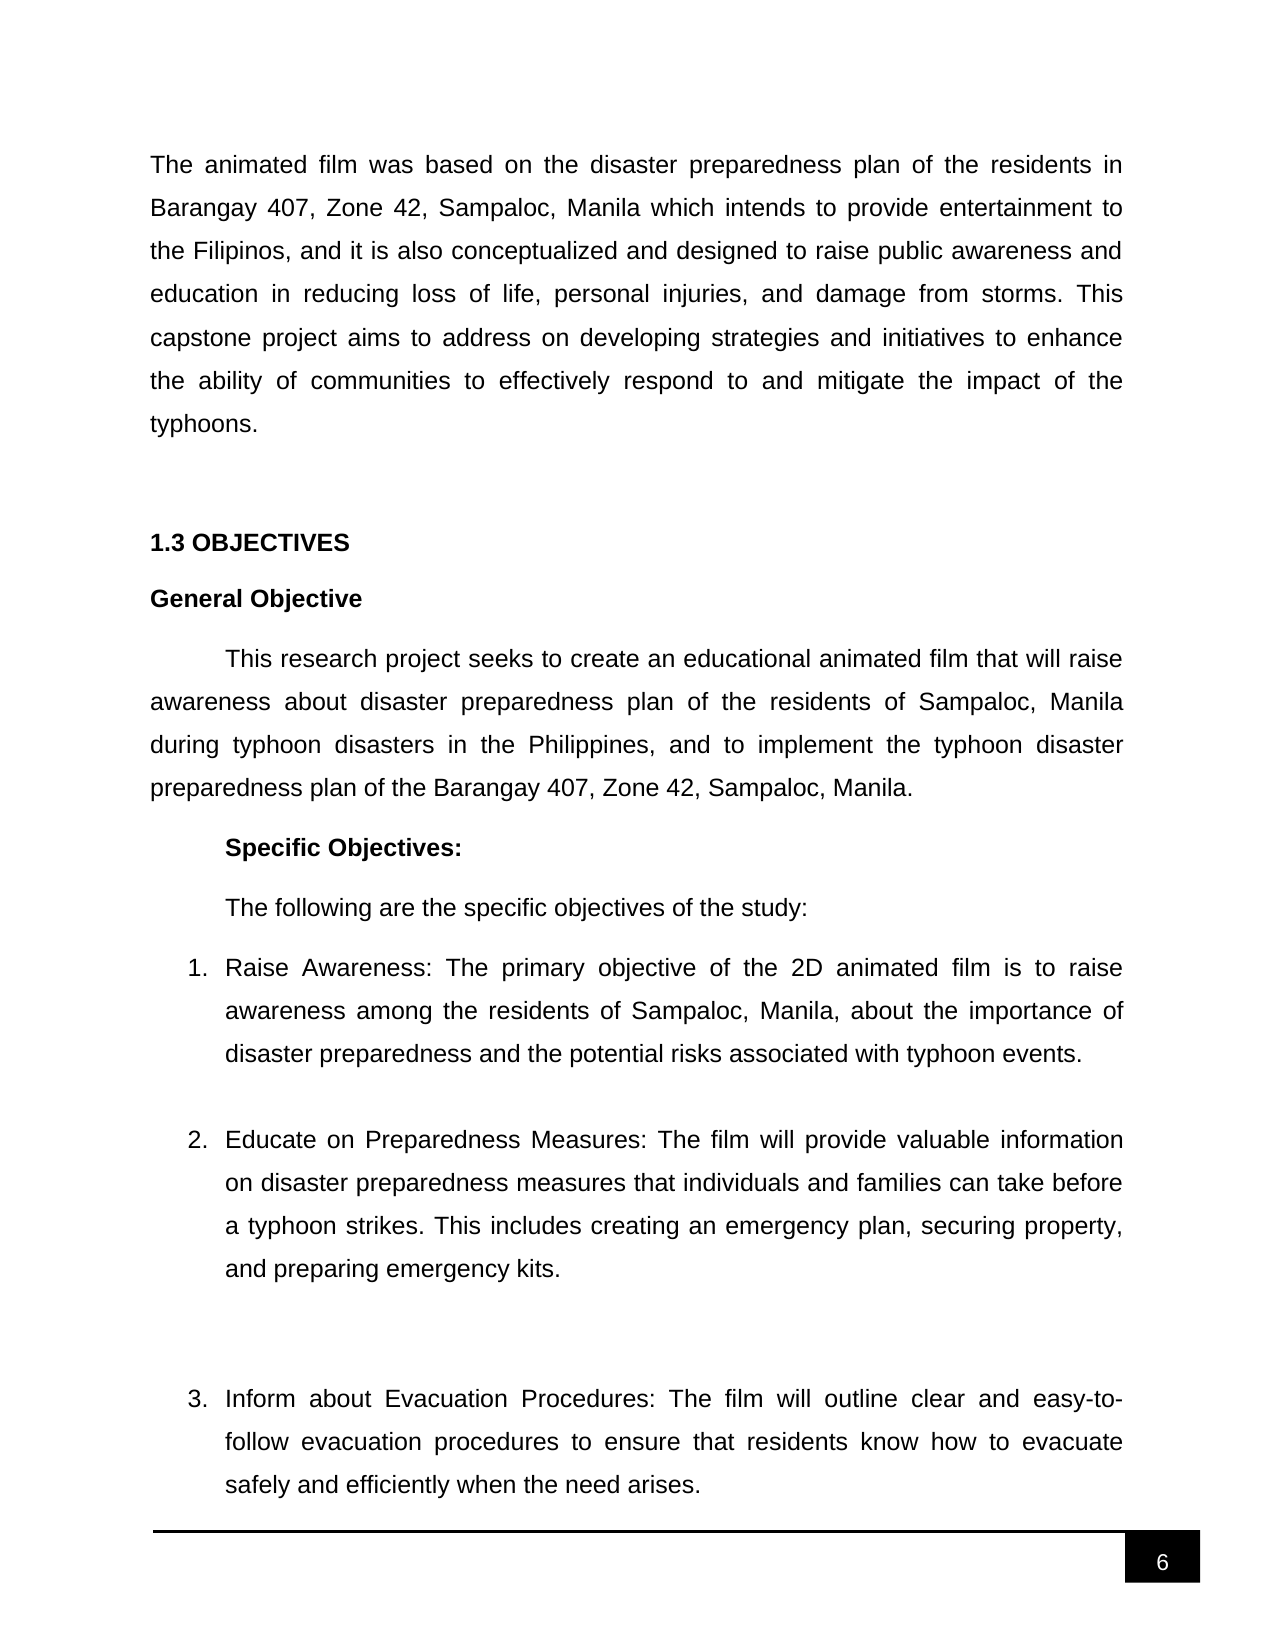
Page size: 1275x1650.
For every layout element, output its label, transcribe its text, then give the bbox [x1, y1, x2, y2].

list Raise Awareness: The primary objective of the 2D animated film is to raise awareness among the residents of Sampaloc, Manila, about the importance of disaster preparedness and the potential risks associated with typhoon events. [187, 952, 1125, 1067]
list Inform about Evacuation Procedures: The film will outline clear and easy-to-follow evacuation procedures to ensure that residents know how to evacuate safely and efficiently when the need arises. [187, 1384, 1125, 1499]
text General Objective [150, 584, 1125, 613]
text This research project seeks to create an educational animated film that will raise awareness about disaster preparedness plan of the residents of Sampaloc, Manila during typhoon disasters in the Philippines, and to implement the typhoon disaster preparedness plan of the Barangay 407, Zone 42, Sampaloc, Manila. [150, 644, 1125, 802]
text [150, 150, 1125, 437]
text The following are the specific objectives of the study: [150, 893, 1125, 921]
list Educate on Preparedness Measures: The film will provide valuable information on disaster preparedness measures that individuals and families can take before a typhoon strikes. This includes creating an emergency plan, securing property, and preparing emergency kits. [187, 1125, 1125, 1283]
subtitle 1.3 OBJECTIVES [150, 528, 1125, 557]
text Specific Objectives: [150, 833, 1125, 862]
